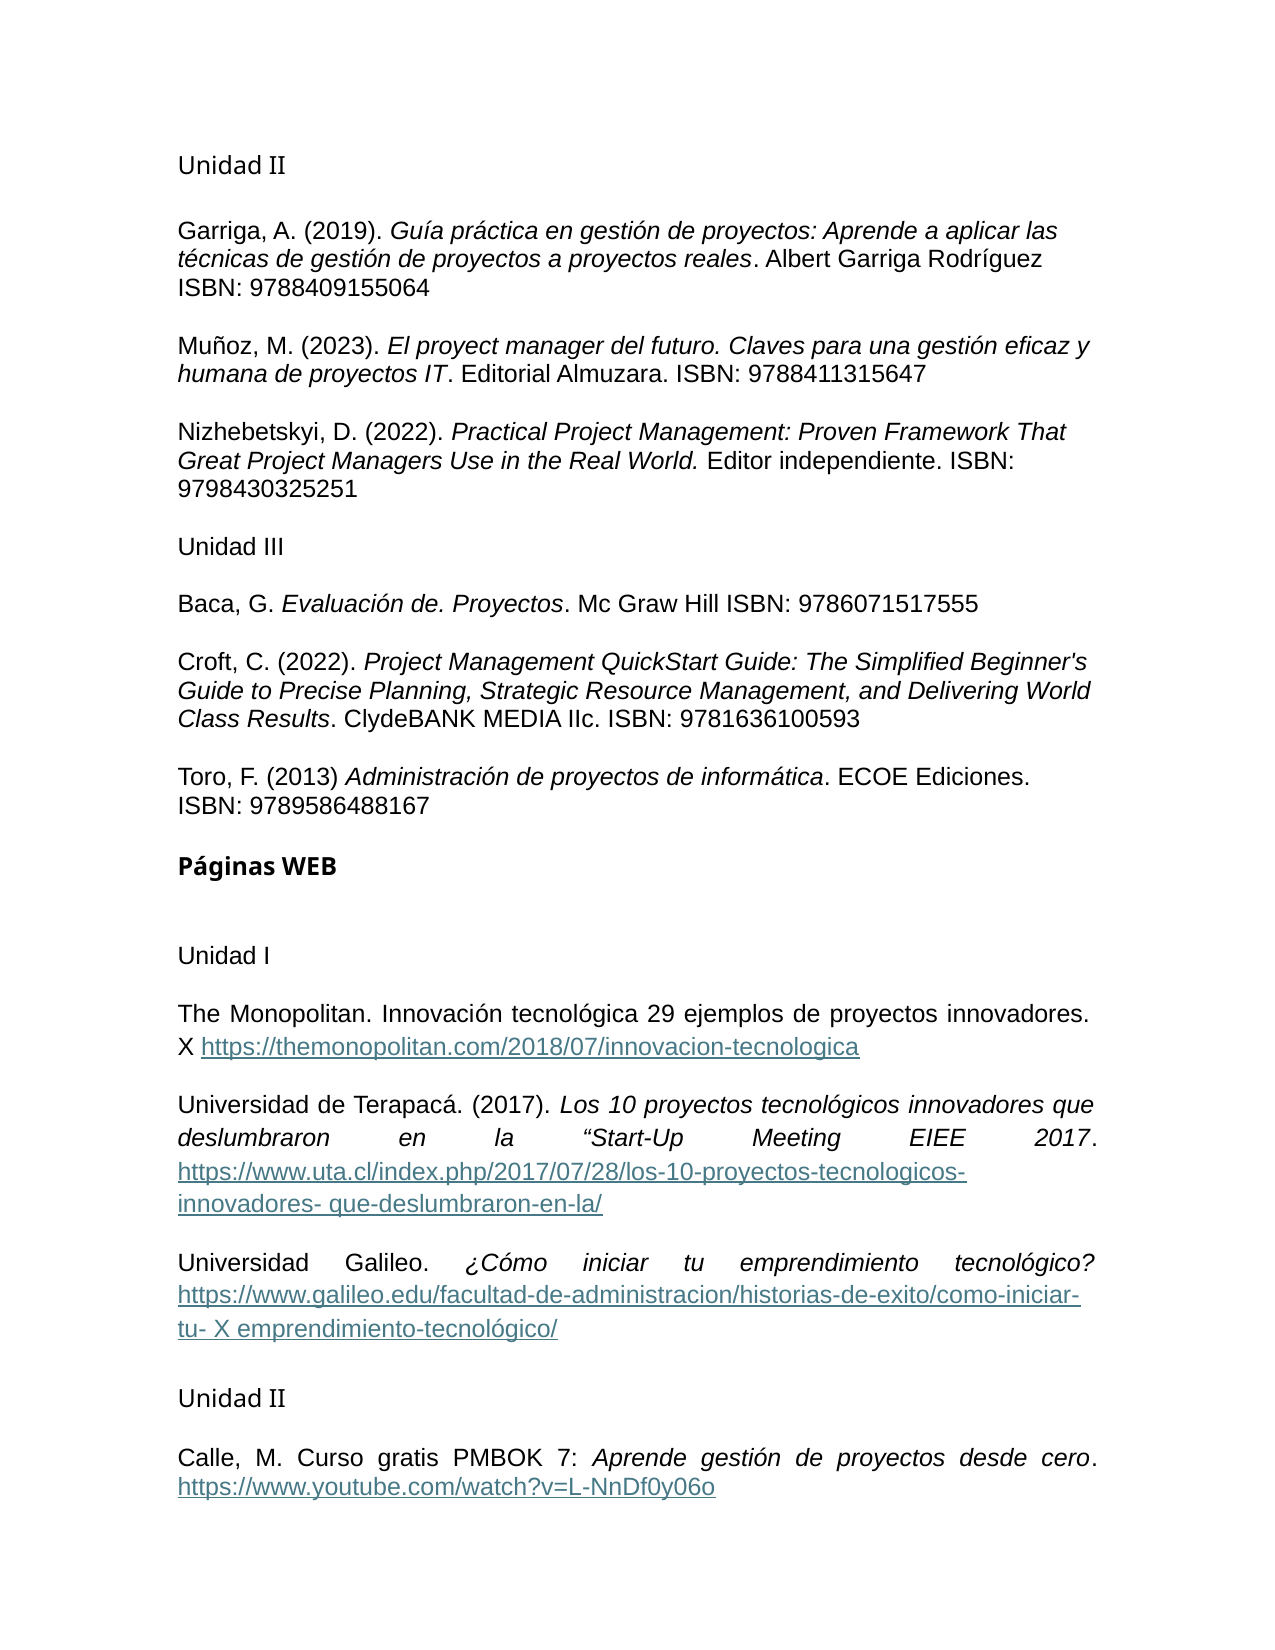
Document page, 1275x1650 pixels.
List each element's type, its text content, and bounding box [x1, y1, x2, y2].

text Unidad II [177, 1381, 1098, 1415]
text Baca, G. Evaluación de. Proyectos. Mc Graw Hill ISBN: 9786071517555 [177, 589, 1098, 618]
text Universidad Galileo. ¿Cómo iniciar tu emprendimiento tecnológico? https://www.galileo.edu/facultad-de-administracion/historias-de-exito/como-iniciar-tu- X emprendimiento-tecnológico/ [177, 1247, 1098, 1342]
text Unidad II [177, 148, 1098, 182]
text Croft, C. (2022). Project Management QuickStart Guide: The Simplified Beginner's Guide to Precise Planning, Strategic Resource Management, and Delivering World Class Results. ClydeBANK MEDIA IIc. ISBN: 9781636100593 [177, 647, 1098, 733]
text Garriga, A. (2019). Guía práctica en gestión de proyectos: Aprende a aplicar las técnicas de gestión de proyectos a proyectos reales. Albert Garriga Rodríguez ISBN: 9788409155064 [177, 216, 1098, 302]
text Muñoz, M. (2023). El proyect manager del futuro. Claves para una gestión eficaz y humana de proyectos IT. Editorial Almuzara. ISBN: 9788411315647 [177, 331, 1098, 388]
text Universidad de Terapacá. (2017). Los 10 proyectos tecnológicos innovadores que deslumbraron en la “Start-Up Meeting EIEE 2017. https://www.uta.cl/index.php/2017/07/28/los-10-proyectos-tecnologicos-innovadores- que-deslumbraron-en-la/ [177, 1090, 1098, 1218]
text Nizhebetskyi, D. (2022). Practical Project Management: Proven Framework That Great Project Managers Use in the Real World. Editor independiente. ISBN: 9798430325251 [177, 417, 1098, 503]
text Páginas WEB [177, 848, 1098, 882]
text Unidad III [177, 532, 1098, 561]
text The Monopolitan. Innovación tecnológica 29 ejemplos de proyectos innovadores. X https://themonopolitan.com/2018/07/innovacion-tecnologica [177, 999, 1098, 1061]
text Toro, F. (2013) Administración de proyectos de informática. ECOE Ediciones. ISBN: 9789586488167 [177, 762, 1098, 819]
text Unidad I [177, 941, 1098, 970]
text Calle, M. Curso gratis PMBOK 7: Aprende gestión de proyectos desde cero. https://www.youtube.com/watch?v=L-NnDf0y06o [177, 1443, 1098, 1501]
